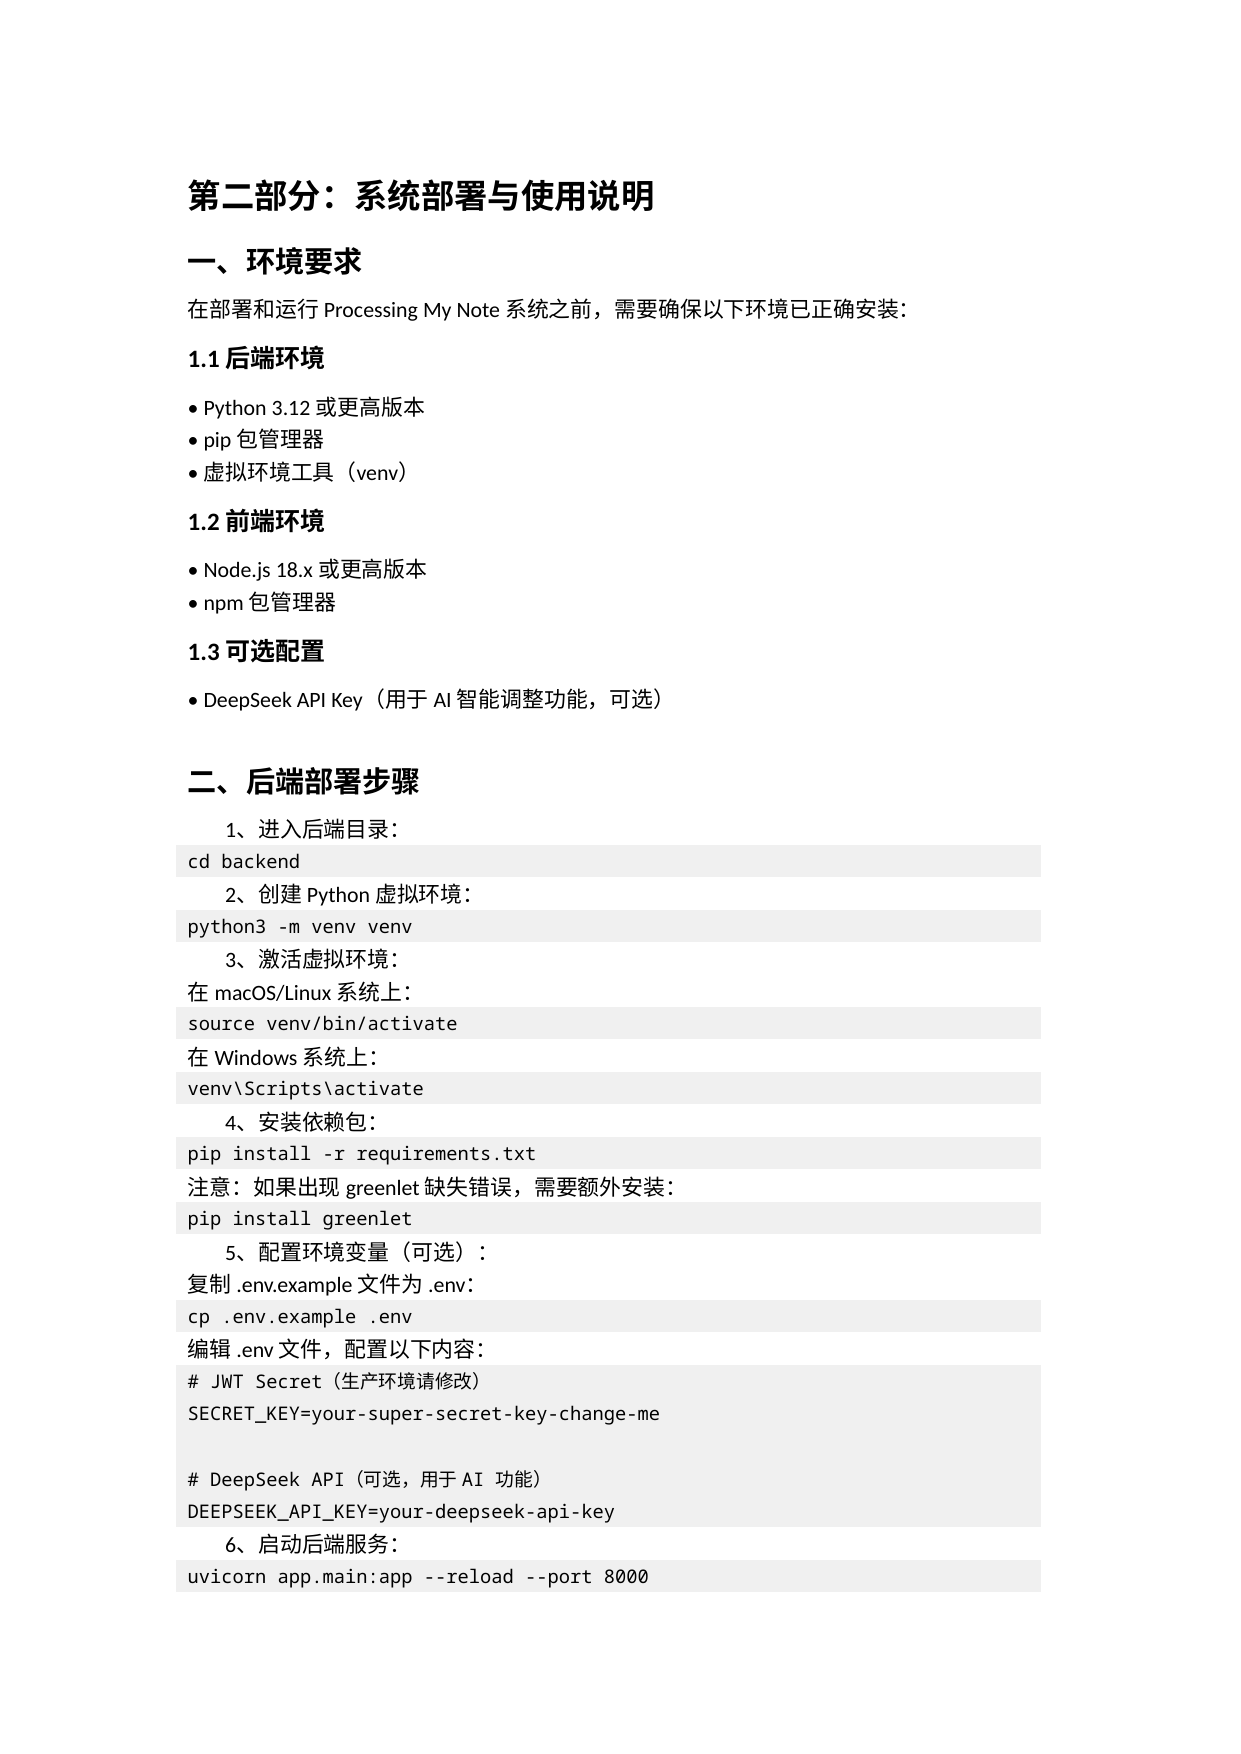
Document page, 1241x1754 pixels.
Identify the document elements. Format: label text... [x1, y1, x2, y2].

text • pip 包管理器 [187, 422, 1053, 454]
table_header venv\Scripts\activate [176, 1072, 1041, 1104]
text • 虚拟环境工具（venv） [187, 454, 1053, 487]
text 5、配置环境变量（可选）： [225, 1234, 1053, 1267]
text 1、进入后端目录： [225, 812, 1053, 844]
table_header python3 -m venv venv [176, 910, 1041, 942]
table_header pip install greenlet [176, 1202, 1041, 1234]
text • DeepSeek API Key（用于 AI 智能调整功能，可选） [187, 682, 1053, 714]
table_header uvicorn app.main:app --reload --port 8000 [176, 1560, 1041, 1592]
text 4、安装依赖包： [225, 1104, 1053, 1137]
table_header source venv/bin/activate [176, 1007, 1041, 1039]
text 2、创建 Python 虚拟环境： [225, 877, 1053, 909]
text 在 macOS/Linux 系统上： [187, 974, 1053, 1007]
text • npm 包管理器 [187, 584, 1053, 617]
table_header cd backend [176, 845, 1041, 877]
text 编辑 .env 文件，配置以下内容： [187, 1332, 1053, 1364]
text 注意：如果出现 greenlet 缺失错误，需要额外安装： [187, 1169, 1053, 1202]
table_header # JWT Secret（生产环境请修改） SECRET_KEY=your-super-secret-key-change-me # DeepSeek API（可选，用于 AI 功能） DEEPSEEK_API_KEY=your-deepseek-api-key [176, 1365, 1041, 1527]
text 第二部分：系统部署与使用说明 [187, 162, 1053, 227]
table_header cp .env.example .env [176, 1300, 1041, 1332]
text 二、后端部署步骤 [187, 747, 1053, 812]
text 1.1 后端环境 [187, 324, 1053, 389]
text 1.2 前端环境 [187, 487, 1053, 552]
text • Node.js 18.x 或更高版本 [187, 552, 1053, 584]
text 一、环境要求 [187, 227, 1053, 292]
text • Python 3.12 或更高版本 [187, 389, 1053, 422]
text 复制 .env.example 文件为 .env： [187, 1267, 1053, 1299]
text 6、启动后端服务： [225, 1527, 1053, 1559]
text 3、激活虚拟环境： [225, 942, 1053, 974]
table_header pip install -r requirements.txt [176, 1137, 1041, 1169]
text 在 Windows 系统上： [187, 1039, 1053, 1072]
text 1.3 可选配置 [187, 617, 1053, 682]
text 在部署和运行 Processing My Note 系统之前，需要确保以下环境已正确安装： [187, 292, 1053, 324]
